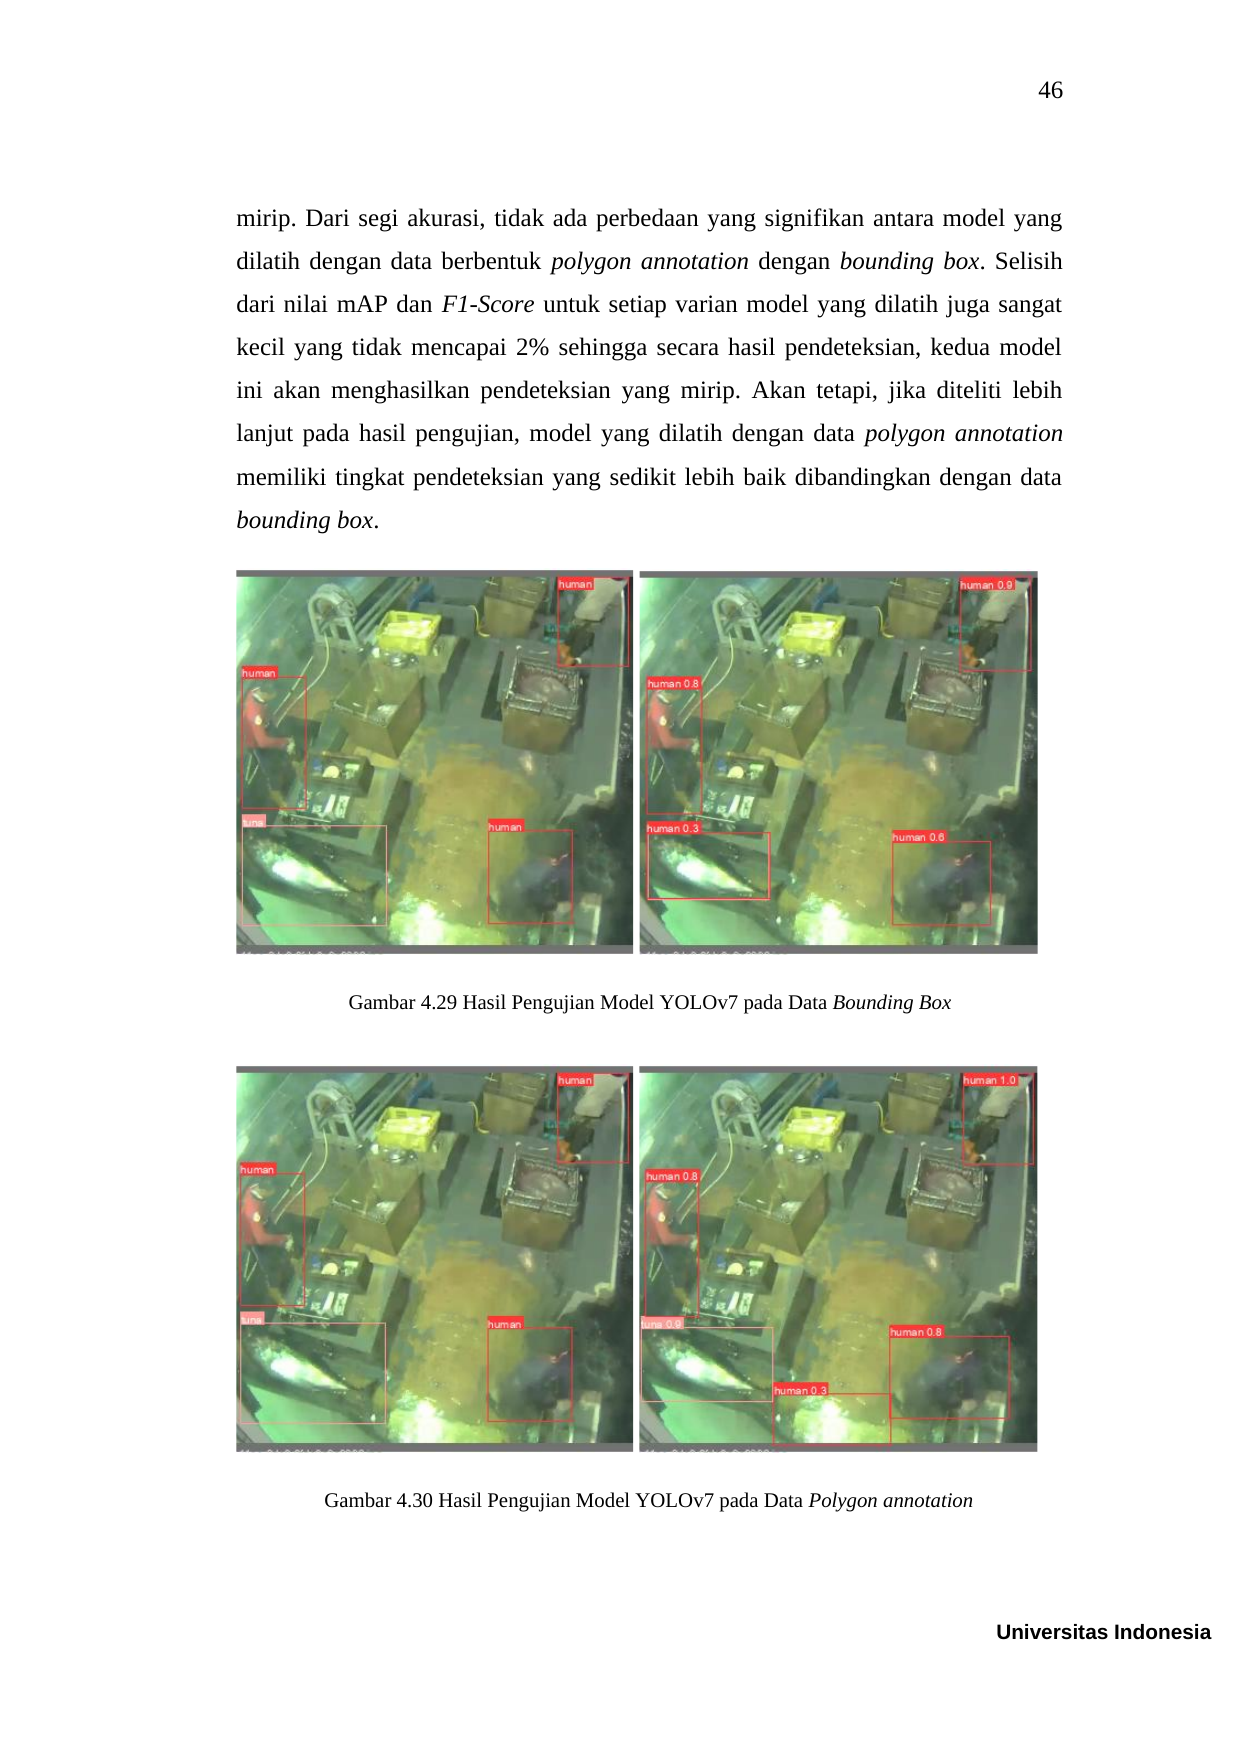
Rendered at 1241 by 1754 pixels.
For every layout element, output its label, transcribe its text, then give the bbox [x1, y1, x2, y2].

picture [236, 1064, 634, 1453]
picture [639, 569, 1038, 955]
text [236, 203, 1063, 533]
picture [236, 568, 634, 955]
picture [639, 1064, 1038, 1453]
